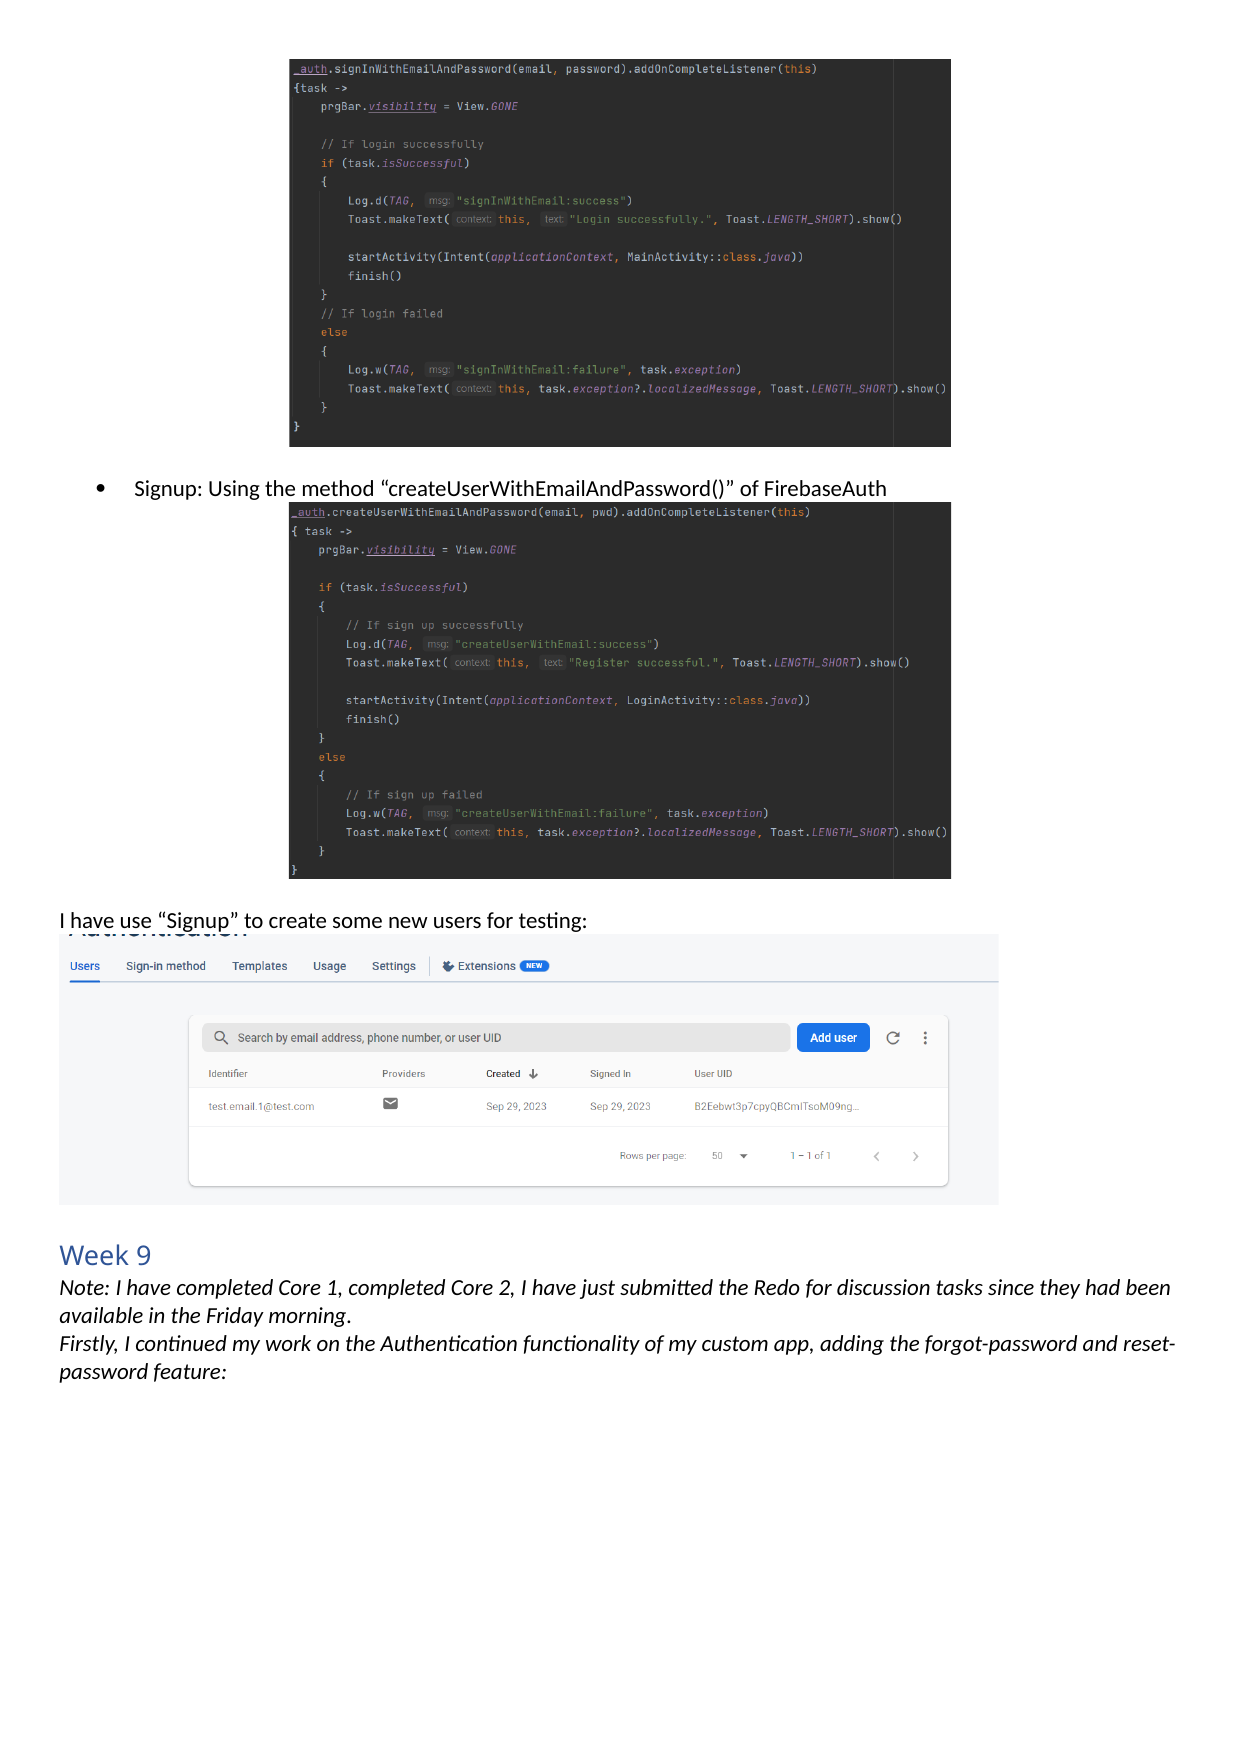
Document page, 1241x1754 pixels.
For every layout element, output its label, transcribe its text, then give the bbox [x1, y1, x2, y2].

text I have use “Signup” to create some new users for testing: [59, 907, 1181, 934]
subtitle Week 9 [59, 1236, 1181, 1273]
picture [289, 59, 951, 447]
text Note: I have completed Core 1, completed Core 2, I have just submitted the Redo for discussion tasks since they had been available in the Friday morning. [59, 1273, 1181, 1329]
picture [288, 502, 952, 879]
picture [59, 934, 999, 1205]
text Firstly, I continued my work on the Authentication functionality of my custom app, adding the forgot-password and reset-password feature: [59, 1329, 1181, 1385]
list Signup: Using the method “createUserWithEmailAndPassword()” of FirebaseAuth [97, 474, 1181, 502]
